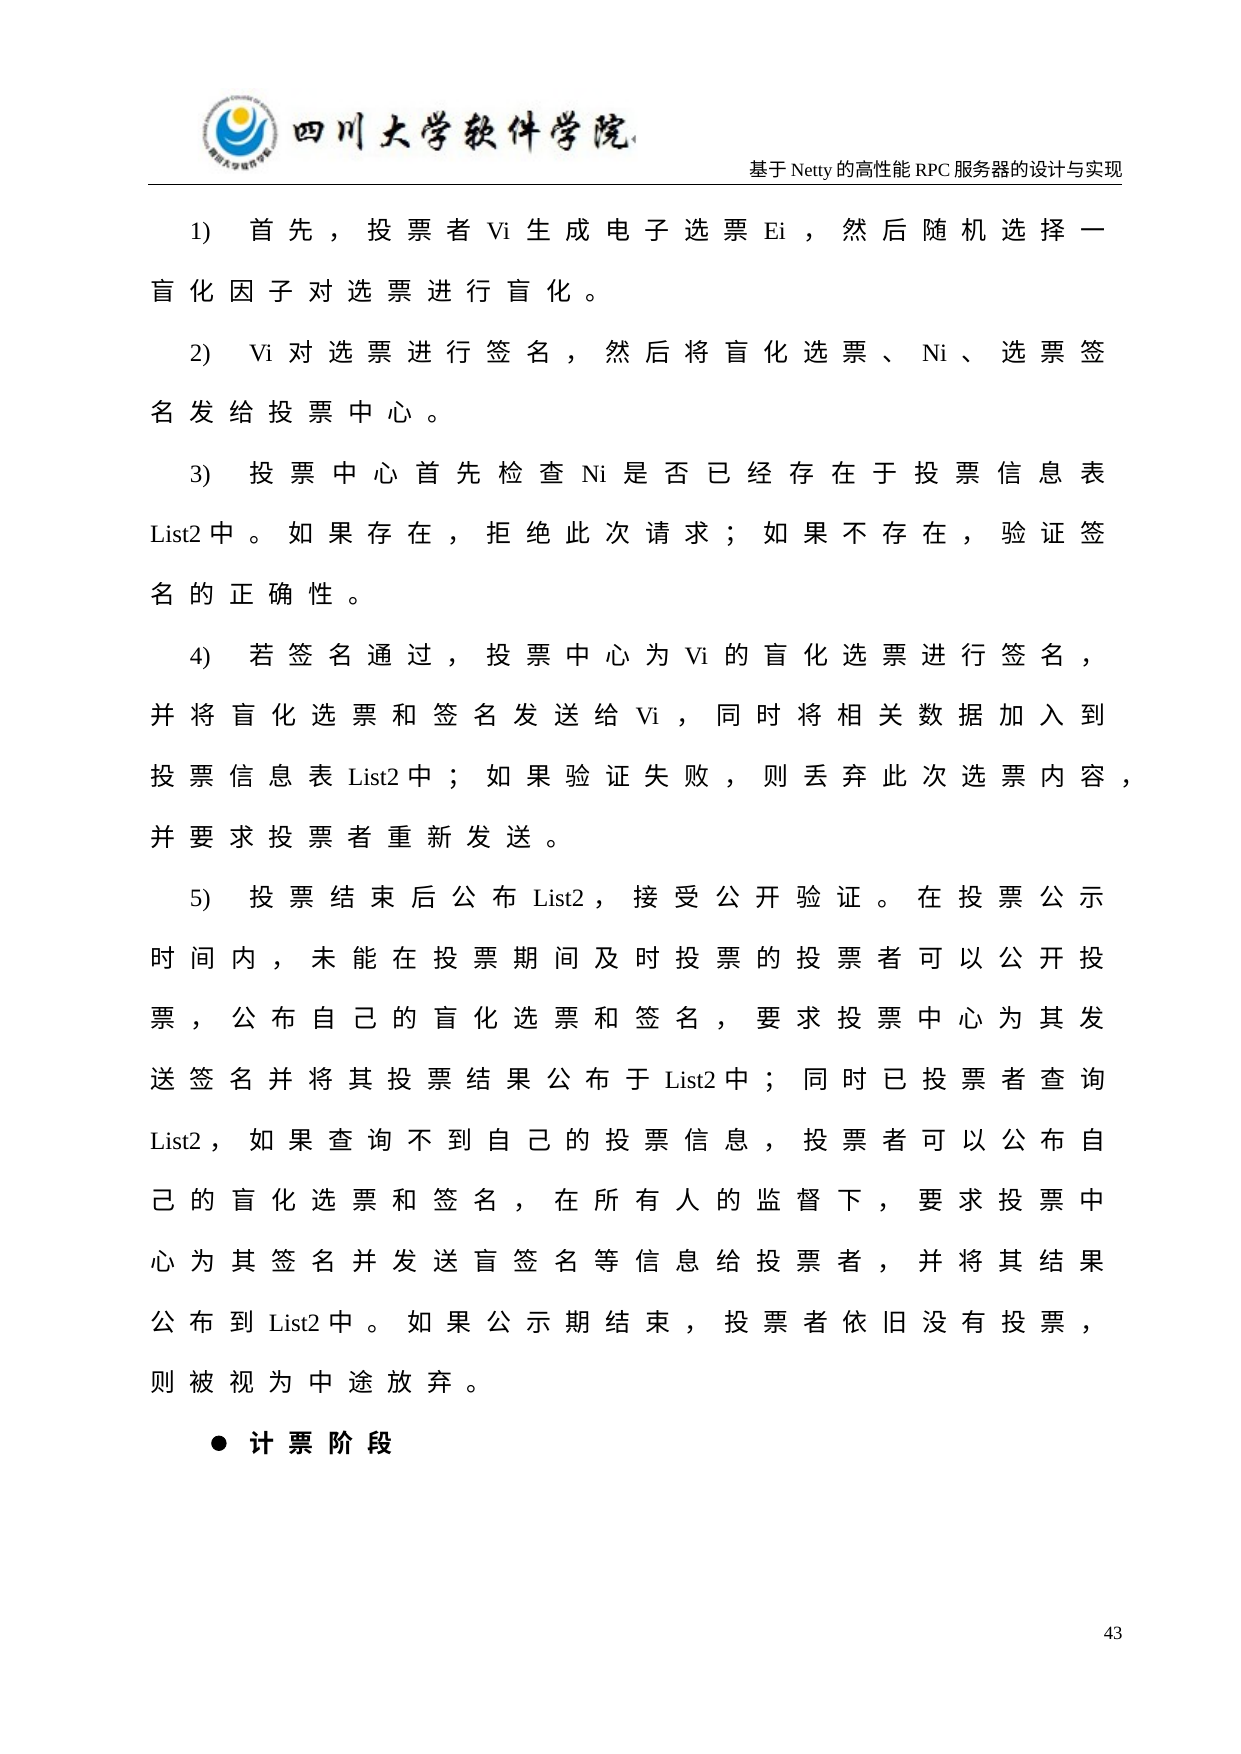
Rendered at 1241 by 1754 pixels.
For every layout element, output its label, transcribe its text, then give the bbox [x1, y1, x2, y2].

list 首先，投票者Vi生成电子选票Ei，然后随机选择一盲化因子对选票进行盲化。 [150, 198, 1120, 320]
list 投票中心首先检查Ni是否已经存在于投票信息表List2中。如果存在，拒绝此次请求；如果不存在，验证签名的正确性。 [150, 441, 1120, 623]
list 计票阶段 [196, 1411, 1120, 1472]
list 投票结束后公布List2，接受公开验证。在投票公示时间内，未能在投票期间及时投票的投票者可以公开投票，公布自己的盲化选票和签名，要求投票中心为其发送签名并将其投票结果公布于List2中；同时已投票者查询List2，如果查询不到自己的投票信息，投票者可以公布自己的盲化选票和签名，在所有人的监督下，要求投票中心为其签名并发送盲签名等信息给投票者，并将其结果公布到List2中。如果公示期结束，投票者依旧没有投票，则被视为中途放弃。 [150, 865, 1120, 1411]
list 若签名通过，投票中心为Vi的盲化选票进行签名，并将盲化选票和签名发送给Vi，同时将相关数据加入到投票信息表List2中；如果验证失败，则丢弃此次选票内容，并要求投票者重新发送。 [150, 623, 1120, 865]
list Vi对选票进行签名，然后将盲化选票、Ni、选票签名发给投票中心。 [150, 320, 1120, 441]
picture [197, 88, 639, 177]
